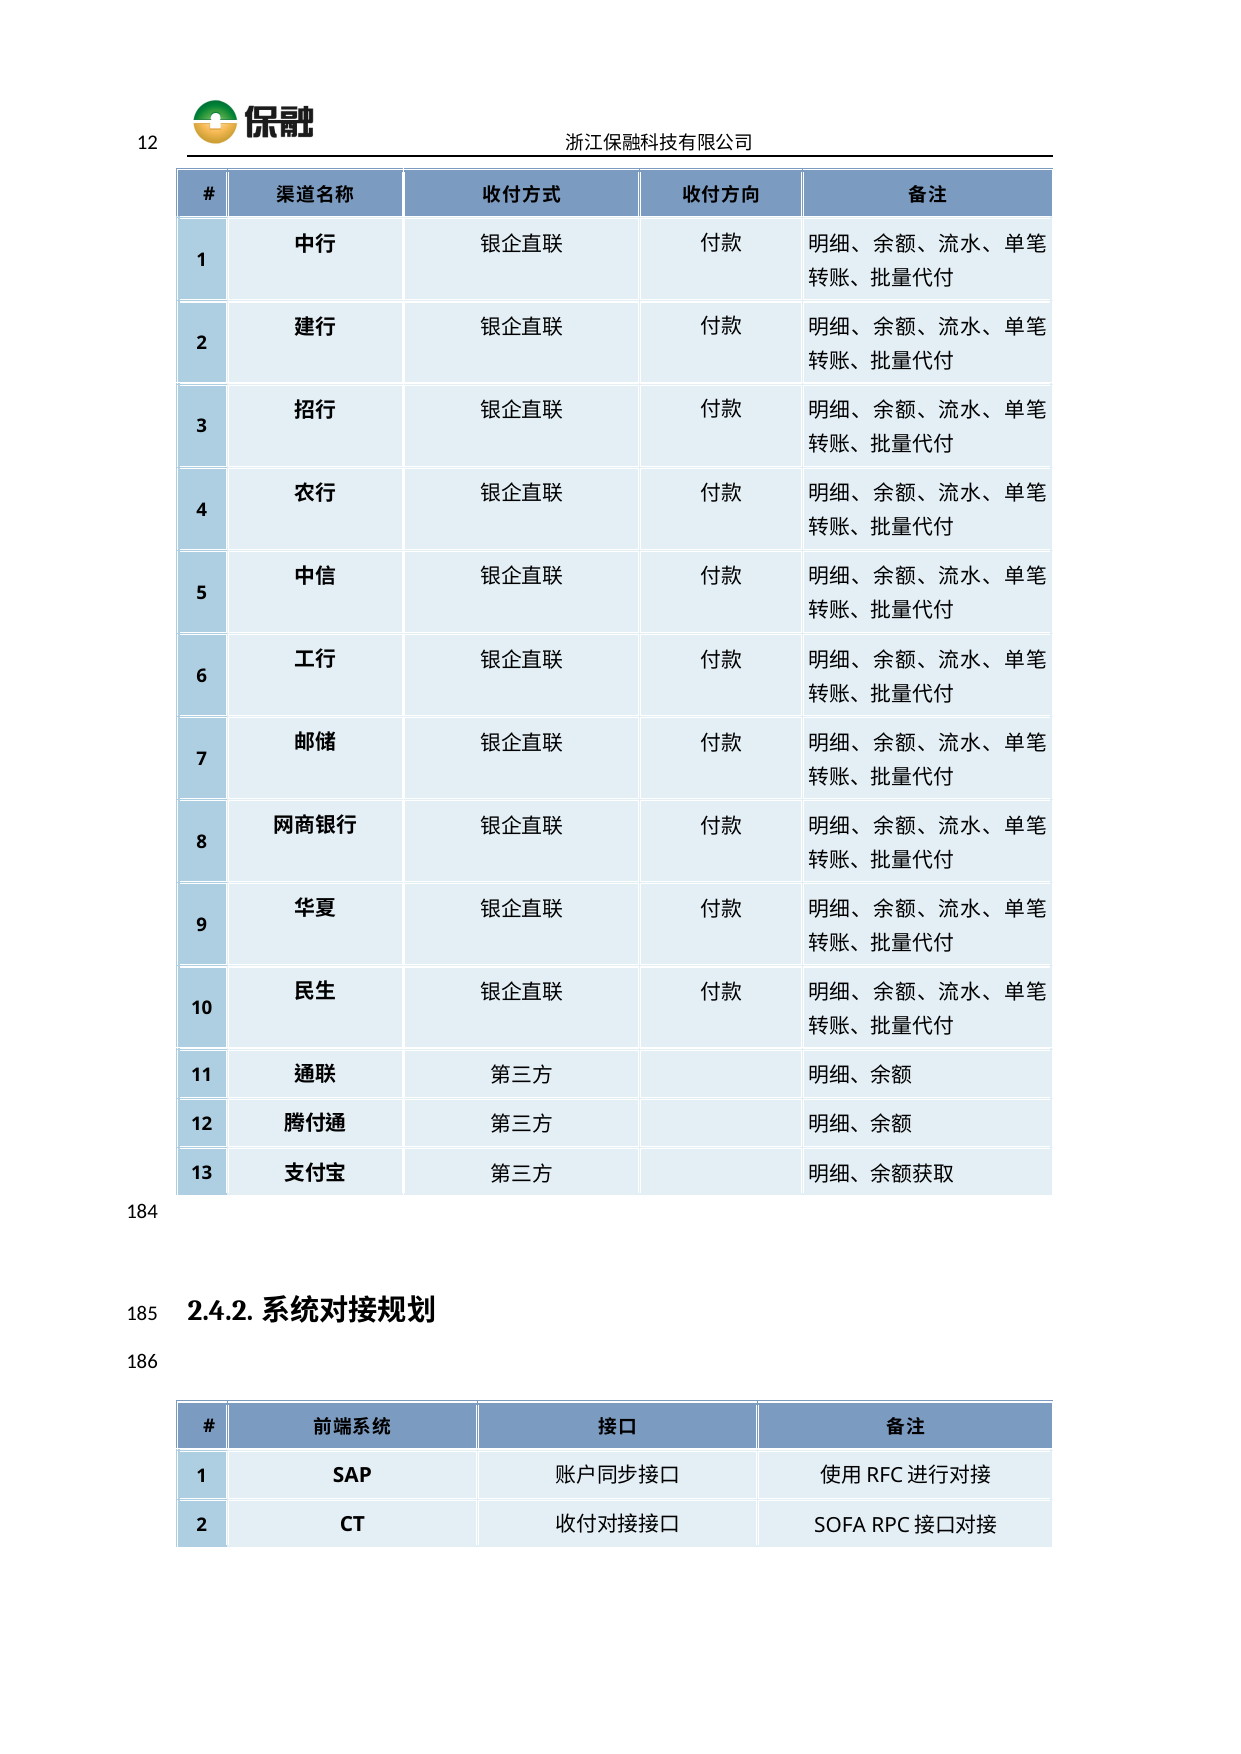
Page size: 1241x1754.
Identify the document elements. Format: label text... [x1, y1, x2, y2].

table_cell 12 [178, 1097, 226, 1146]
table_header 接口 [477, 1400, 758, 1448]
table_cell 付款 [641, 801, 801, 881]
table_cell SAP [229, 1452, 476, 1498]
picture [187, 88, 321, 150]
table_cell 10 [176, 964, 227, 1047]
table_cell 付款 [641, 884, 801, 964]
table_header 前端系统 [227, 1402, 477, 1448]
table_cell 银企直联 [405, 552, 638, 632]
table_cell 6 [178, 632, 226, 715]
table_cell 明细、余额、流水、单笔转账、批量代付 [802, 881, 1053, 964]
table_cell 农行 [229, 469, 402, 549]
table_cell 明细、余额、流水、单笔转账、批量代付 [802, 715, 1053, 798]
table_cell 第三方 [405, 1100, 638, 1146]
table_cell SOFA RPC接口对接 [758, 1498, 1052, 1547]
table_cell 中行 [229, 219, 402, 299]
table_cell 邮储 [229, 718, 402, 798]
table_cell 银企直联 [405, 303, 638, 382]
table_cell 民生 [229, 968, 402, 1047]
table_cell 明细、余额 [804, 1097, 1052, 1146]
table_header # [178, 170, 227, 216]
table_cell 银企直联 [405, 968, 638, 1047]
table_cell 账户同步接口 [479, 1452, 756, 1498]
table_cell 13 [178, 1146, 227, 1195]
table_cell 4 [178, 466, 226, 549]
table_cell 付款 [641, 303, 801, 382]
table_cell 明细、余额 [804, 1048, 1052, 1097]
table_cell [641, 1051, 801, 1097]
table_cell 工行 [229, 635, 402, 715]
table_cell 明细、余额、流水、单笔转账、批量代付 [804, 383, 1052, 466]
table_cell 支付宝 [227, 1149, 403, 1195]
table_cell 3 [178, 383, 226, 466]
table_cell 腾付通 [229, 1100, 402, 1146]
table_cell 明细、余额、流水、单笔转账、批量代付 [804, 632, 1052, 715]
table_header 备注 [758, 1403, 1052, 1448]
table_cell CT [227, 1501, 477, 1547]
table_cell 明细、余额、流水、单笔转账、批量代付 [802, 964, 1053, 1047]
table_cell 明细、余额、流水、单笔转账、批量代付 [804, 549, 1052, 632]
table_header 收付方式 [404, 168, 640, 216]
table_cell 付款 [641, 386, 801, 466]
table_cell 付款 [641, 718, 801, 798]
table_header # [178, 1403, 227, 1448]
table_cell 1 [178, 1449, 226, 1498]
table_cell 7 [176, 715, 227, 798]
table_header 收付方向 [640, 170, 802, 216]
table_cell 华夏 [229, 884, 402, 964]
table_cell 明细、余额获取 [802, 1146, 1052, 1195]
subtitle 系统对接规划 [187, 1274, 1053, 1342]
table_cell 第三方 [404, 1146, 640, 1195]
table_cell [641, 1100, 801, 1146]
table_cell 付款 [641, 552, 801, 632]
table_cell 2 [176, 299, 227, 382]
table_cell 付款 [641, 968, 801, 1047]
table_cell 付款 [641, 635, 801, 715]
table_cell 明细、余额、流水、单笔转账、批量代付 [802, 299, 1053, 382]
table_header 渠道名称 [227, 170, 403, 216]
table_cell 2 [178, 1498, 227, 1547]
table_cell 银企直联 [405, 801, 638, 881]
table_cell 明细、余额、流水、单笔转账、批量代付 [802, 798, 1053, 881]
table_cell 付款 [641, 469, 801, 549]
table_cell 银企直联 [405, 718, 638, 798]
table_cell 通联 [229, 1051, 402, 1097]
table_cell 11 [178, 1048, 226, 1097]
table_cell 明细、余额、流水、单笔转账、批量代付 [804, 466, 1052, 549]
table_cell 明细、余额、流水、单笔转账、批量代付 [802, 216, 1053, 299]
table_cell 银企直联 [405, 635, 638, 715]
table_cell 8 [176, 798, 227, 881]
table_cell 银企直联 [405, 469, 638, 549]
table_cell 收付对接接口 [477, 1498, 758, 1547]
table_cell 建行 [229, 303, 402, 382]
table_cell 招行 [229, 386, 402, 466]
table_cell 网商银行 [229, 801, 402, 881]
table_cell 1 [176, 216, 227, 299]
table_cell 第三方 [405, 1051, 638, 1097]
table_cell 银企直联 [405, 219, 638, 299]
table_cell 9 [176, 881, 227, 964]
table_cell 银企直联 [405, 386, 638, 466]
table_cell 5 [178, 549, 226, 632]
table_cell [640, 1149, 802, 1195]
table_cell 使用RFC进行对接 [759, 1449, 1052, 1498]
table_header 备注 [802, 170, 1052, 216]
table_cell 付款 [641, 219, 801, 299]
table_cell 中信 [229, 552, 402, 632]
table_cell 银企直联 [405, 884, 638, 964]
